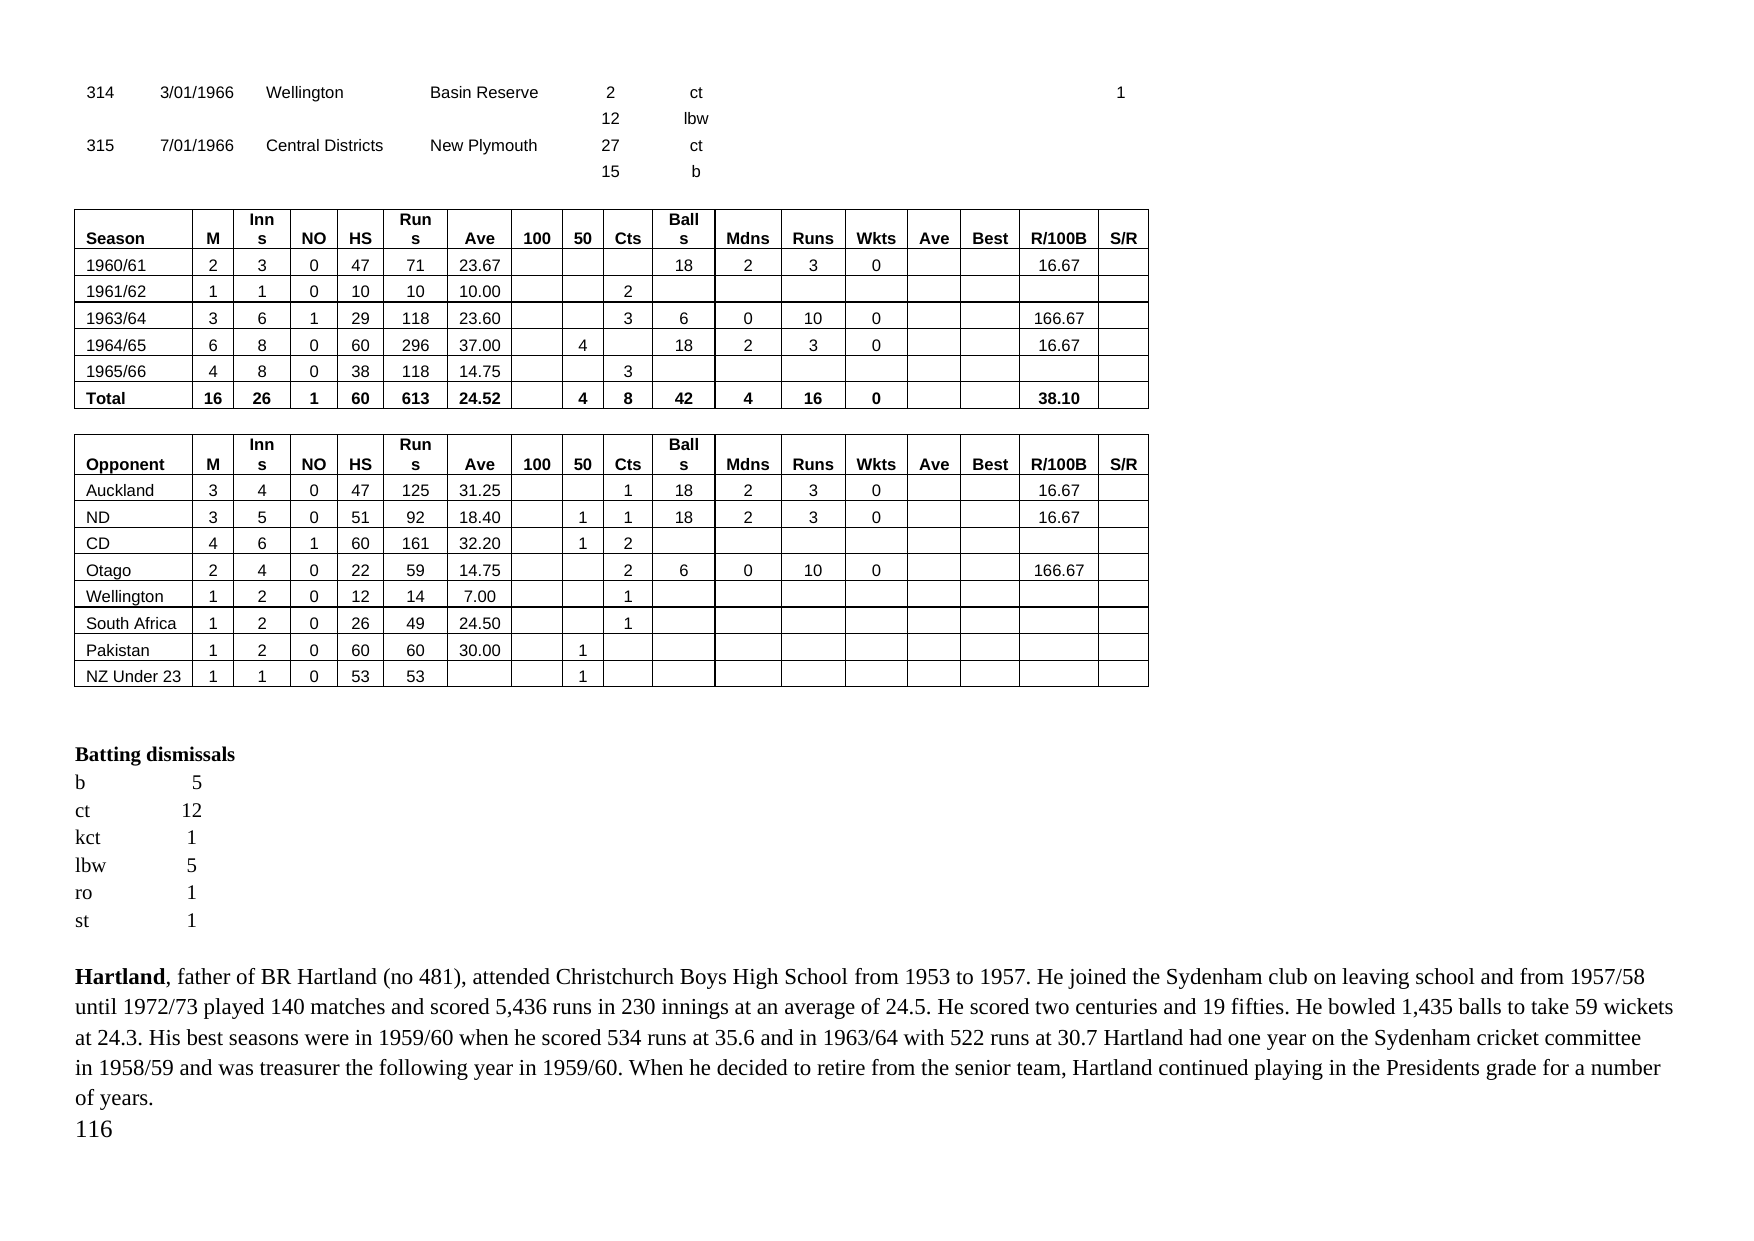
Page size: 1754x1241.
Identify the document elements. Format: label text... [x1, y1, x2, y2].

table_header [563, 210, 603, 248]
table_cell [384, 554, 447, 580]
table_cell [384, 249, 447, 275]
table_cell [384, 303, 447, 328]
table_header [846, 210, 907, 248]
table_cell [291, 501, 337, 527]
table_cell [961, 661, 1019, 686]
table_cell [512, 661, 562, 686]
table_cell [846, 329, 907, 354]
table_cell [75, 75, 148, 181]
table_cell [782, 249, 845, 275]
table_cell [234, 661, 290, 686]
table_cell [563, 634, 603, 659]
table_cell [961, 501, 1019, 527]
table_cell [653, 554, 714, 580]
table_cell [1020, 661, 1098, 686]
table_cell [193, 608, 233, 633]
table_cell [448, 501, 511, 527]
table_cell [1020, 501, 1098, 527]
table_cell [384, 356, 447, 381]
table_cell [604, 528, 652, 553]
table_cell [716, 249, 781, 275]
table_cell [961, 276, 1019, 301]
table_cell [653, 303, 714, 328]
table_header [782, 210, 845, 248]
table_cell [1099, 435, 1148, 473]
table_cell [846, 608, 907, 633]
text b 5 [75, 770, 1679, 794]
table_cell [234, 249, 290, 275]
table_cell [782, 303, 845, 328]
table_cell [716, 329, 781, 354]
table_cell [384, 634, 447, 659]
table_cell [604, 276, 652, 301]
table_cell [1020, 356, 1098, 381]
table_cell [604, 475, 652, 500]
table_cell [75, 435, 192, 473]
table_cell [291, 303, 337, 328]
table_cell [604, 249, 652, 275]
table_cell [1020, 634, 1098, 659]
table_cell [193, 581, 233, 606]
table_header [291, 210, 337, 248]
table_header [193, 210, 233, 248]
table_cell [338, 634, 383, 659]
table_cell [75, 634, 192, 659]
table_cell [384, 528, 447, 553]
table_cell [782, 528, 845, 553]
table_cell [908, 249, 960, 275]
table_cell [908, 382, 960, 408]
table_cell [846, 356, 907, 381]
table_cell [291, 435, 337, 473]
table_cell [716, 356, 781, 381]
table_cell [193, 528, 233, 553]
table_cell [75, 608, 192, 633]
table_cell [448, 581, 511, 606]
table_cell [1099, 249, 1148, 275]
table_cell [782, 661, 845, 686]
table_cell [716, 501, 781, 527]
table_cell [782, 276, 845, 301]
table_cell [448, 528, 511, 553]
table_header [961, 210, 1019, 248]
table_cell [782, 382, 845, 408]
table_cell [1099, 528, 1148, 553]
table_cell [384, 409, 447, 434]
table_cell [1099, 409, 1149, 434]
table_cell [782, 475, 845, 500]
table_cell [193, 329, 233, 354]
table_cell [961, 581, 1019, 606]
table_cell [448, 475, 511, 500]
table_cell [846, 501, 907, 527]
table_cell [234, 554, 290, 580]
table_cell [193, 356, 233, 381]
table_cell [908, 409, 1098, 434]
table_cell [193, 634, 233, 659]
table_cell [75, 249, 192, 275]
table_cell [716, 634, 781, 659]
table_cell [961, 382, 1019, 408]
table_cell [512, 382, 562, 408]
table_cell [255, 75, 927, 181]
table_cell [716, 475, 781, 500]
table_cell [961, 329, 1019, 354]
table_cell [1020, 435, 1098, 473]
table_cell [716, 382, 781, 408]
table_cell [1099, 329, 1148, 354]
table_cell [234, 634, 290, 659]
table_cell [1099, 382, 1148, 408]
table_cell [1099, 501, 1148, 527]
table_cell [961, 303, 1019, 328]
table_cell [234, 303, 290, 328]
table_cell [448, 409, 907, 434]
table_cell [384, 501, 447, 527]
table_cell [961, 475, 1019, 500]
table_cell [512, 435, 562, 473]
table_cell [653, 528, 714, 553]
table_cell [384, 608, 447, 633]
text ct 12 [75, 797, 1679, 822]
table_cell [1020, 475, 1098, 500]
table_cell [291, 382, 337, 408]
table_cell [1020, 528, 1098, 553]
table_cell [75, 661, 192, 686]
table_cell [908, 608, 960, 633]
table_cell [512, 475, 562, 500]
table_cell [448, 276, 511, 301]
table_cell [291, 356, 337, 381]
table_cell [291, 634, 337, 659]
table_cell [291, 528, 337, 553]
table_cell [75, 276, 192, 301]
text Hartland, father of BR Hartland (no 481), attended Christchurch Boys High School from 1953 to 1957. He joined the Sydenham club on leaving school and from 1957/58 until 1972/73 played 140 matches and scored 5,436 runs in 230 innings at an average of 24.5. He scored two centuries and 19 fifties. He bowled 1,435 balls to take 59 wickets at 24.3. His best seasons were in 1959/60 when he scored 534 runs at 35.6 and in 1963/64 with 522 runs at 30.7 Hartland had one year on the Sydenham cricket committee [75, 963, 1679, 1050]
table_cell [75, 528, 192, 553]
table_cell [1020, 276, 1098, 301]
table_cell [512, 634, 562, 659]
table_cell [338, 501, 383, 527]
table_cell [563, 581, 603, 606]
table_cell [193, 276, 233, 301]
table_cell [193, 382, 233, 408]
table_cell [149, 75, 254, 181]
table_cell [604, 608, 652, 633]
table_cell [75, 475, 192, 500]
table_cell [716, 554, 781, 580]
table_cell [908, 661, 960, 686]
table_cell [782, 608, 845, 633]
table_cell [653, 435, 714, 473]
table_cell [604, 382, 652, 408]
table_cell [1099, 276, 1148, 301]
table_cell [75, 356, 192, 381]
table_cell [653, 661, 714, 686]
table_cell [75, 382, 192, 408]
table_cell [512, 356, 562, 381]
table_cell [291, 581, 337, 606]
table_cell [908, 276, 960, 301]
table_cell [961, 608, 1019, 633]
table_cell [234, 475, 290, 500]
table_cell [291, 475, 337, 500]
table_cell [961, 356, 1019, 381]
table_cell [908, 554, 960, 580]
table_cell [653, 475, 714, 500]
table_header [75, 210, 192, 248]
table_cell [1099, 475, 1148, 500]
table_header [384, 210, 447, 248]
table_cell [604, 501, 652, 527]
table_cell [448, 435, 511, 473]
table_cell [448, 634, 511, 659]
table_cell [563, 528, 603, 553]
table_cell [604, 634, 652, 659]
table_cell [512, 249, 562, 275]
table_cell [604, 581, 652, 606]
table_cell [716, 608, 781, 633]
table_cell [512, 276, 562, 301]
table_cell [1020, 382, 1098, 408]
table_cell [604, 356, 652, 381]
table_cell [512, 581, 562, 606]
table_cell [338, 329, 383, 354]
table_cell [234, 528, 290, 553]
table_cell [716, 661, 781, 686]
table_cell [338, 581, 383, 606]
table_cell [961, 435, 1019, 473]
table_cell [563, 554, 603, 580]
text kct 1 [75, 825, 1679, 849]
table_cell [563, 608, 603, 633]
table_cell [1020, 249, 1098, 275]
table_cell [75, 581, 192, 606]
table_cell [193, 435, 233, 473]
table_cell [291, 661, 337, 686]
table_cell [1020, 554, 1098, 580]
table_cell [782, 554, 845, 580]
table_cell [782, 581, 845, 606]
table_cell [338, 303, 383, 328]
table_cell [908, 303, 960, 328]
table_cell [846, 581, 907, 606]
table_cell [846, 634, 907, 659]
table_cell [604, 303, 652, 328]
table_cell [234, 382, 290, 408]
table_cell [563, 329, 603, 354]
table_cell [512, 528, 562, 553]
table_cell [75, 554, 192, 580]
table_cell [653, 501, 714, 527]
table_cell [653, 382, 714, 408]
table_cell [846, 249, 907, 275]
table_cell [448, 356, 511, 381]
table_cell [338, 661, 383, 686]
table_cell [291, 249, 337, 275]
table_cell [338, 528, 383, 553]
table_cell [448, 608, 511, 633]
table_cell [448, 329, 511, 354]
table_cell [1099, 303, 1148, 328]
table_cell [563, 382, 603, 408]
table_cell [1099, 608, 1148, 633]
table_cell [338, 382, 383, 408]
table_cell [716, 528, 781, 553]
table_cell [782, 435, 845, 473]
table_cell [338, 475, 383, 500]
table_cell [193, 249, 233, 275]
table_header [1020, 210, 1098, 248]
text in 1958/59 and was treasurer the following year in 1959/60. When he decided to retire from the senior team, Hartland continued playing in the Presidents grade for a number of years. [75, 1054, 1679, 1110]
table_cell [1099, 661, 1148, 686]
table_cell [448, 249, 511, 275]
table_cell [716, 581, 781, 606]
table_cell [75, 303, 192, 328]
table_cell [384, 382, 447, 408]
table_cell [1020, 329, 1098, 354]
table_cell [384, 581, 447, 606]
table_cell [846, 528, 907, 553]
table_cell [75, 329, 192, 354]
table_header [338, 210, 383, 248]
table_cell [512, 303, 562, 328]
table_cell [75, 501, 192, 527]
text st 1 [75, 908, 1679, 932]
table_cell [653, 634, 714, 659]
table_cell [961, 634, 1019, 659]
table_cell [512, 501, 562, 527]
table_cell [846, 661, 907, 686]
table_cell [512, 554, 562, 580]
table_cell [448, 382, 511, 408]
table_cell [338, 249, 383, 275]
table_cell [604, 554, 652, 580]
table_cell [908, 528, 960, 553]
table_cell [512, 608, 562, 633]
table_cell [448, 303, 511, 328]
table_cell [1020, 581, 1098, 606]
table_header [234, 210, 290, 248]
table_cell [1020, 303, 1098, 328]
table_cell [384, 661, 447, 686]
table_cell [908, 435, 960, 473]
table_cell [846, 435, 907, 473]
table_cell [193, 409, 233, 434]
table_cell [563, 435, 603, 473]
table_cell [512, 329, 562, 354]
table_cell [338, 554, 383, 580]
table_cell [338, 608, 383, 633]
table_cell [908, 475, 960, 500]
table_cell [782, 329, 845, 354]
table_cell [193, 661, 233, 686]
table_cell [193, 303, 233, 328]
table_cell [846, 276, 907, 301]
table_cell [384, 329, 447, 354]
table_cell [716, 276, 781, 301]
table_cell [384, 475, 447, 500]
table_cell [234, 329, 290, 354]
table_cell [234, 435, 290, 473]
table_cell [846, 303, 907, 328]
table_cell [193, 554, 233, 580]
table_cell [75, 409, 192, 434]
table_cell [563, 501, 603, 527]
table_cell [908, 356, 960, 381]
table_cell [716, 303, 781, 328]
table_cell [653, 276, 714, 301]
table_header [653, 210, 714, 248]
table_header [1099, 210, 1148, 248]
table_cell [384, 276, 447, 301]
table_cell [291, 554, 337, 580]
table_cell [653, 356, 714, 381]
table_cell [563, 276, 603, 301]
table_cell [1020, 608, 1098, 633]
text lbw 5 [75, 853, 1679, 877]
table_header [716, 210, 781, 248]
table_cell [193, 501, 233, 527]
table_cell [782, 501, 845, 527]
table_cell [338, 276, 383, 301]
text Batting dismissals [75, 742, 1679, 766]
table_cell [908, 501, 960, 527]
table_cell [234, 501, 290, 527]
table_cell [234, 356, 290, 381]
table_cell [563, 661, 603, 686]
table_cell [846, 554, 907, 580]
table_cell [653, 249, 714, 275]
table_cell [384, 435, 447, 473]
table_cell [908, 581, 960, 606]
text ro 1 [75, 880, 1679, 904]
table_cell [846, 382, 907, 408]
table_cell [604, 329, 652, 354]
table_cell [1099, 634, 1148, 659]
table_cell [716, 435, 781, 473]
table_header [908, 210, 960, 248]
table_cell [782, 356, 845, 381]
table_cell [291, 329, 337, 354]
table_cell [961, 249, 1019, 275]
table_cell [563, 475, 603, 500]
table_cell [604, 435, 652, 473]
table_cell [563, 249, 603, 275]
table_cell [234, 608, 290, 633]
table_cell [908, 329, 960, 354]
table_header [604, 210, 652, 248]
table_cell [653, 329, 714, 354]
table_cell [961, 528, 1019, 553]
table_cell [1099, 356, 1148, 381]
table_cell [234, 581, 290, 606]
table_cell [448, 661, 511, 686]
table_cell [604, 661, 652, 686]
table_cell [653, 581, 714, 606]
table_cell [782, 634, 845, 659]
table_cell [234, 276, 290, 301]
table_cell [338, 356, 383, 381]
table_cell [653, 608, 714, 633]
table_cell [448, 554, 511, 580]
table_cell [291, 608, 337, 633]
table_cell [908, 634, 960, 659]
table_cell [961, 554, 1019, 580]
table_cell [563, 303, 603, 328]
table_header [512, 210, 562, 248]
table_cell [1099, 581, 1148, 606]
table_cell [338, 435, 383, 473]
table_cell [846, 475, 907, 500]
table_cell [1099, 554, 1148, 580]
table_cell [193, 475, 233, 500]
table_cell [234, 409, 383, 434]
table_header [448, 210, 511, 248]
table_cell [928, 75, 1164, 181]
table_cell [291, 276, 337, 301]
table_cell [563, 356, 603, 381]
